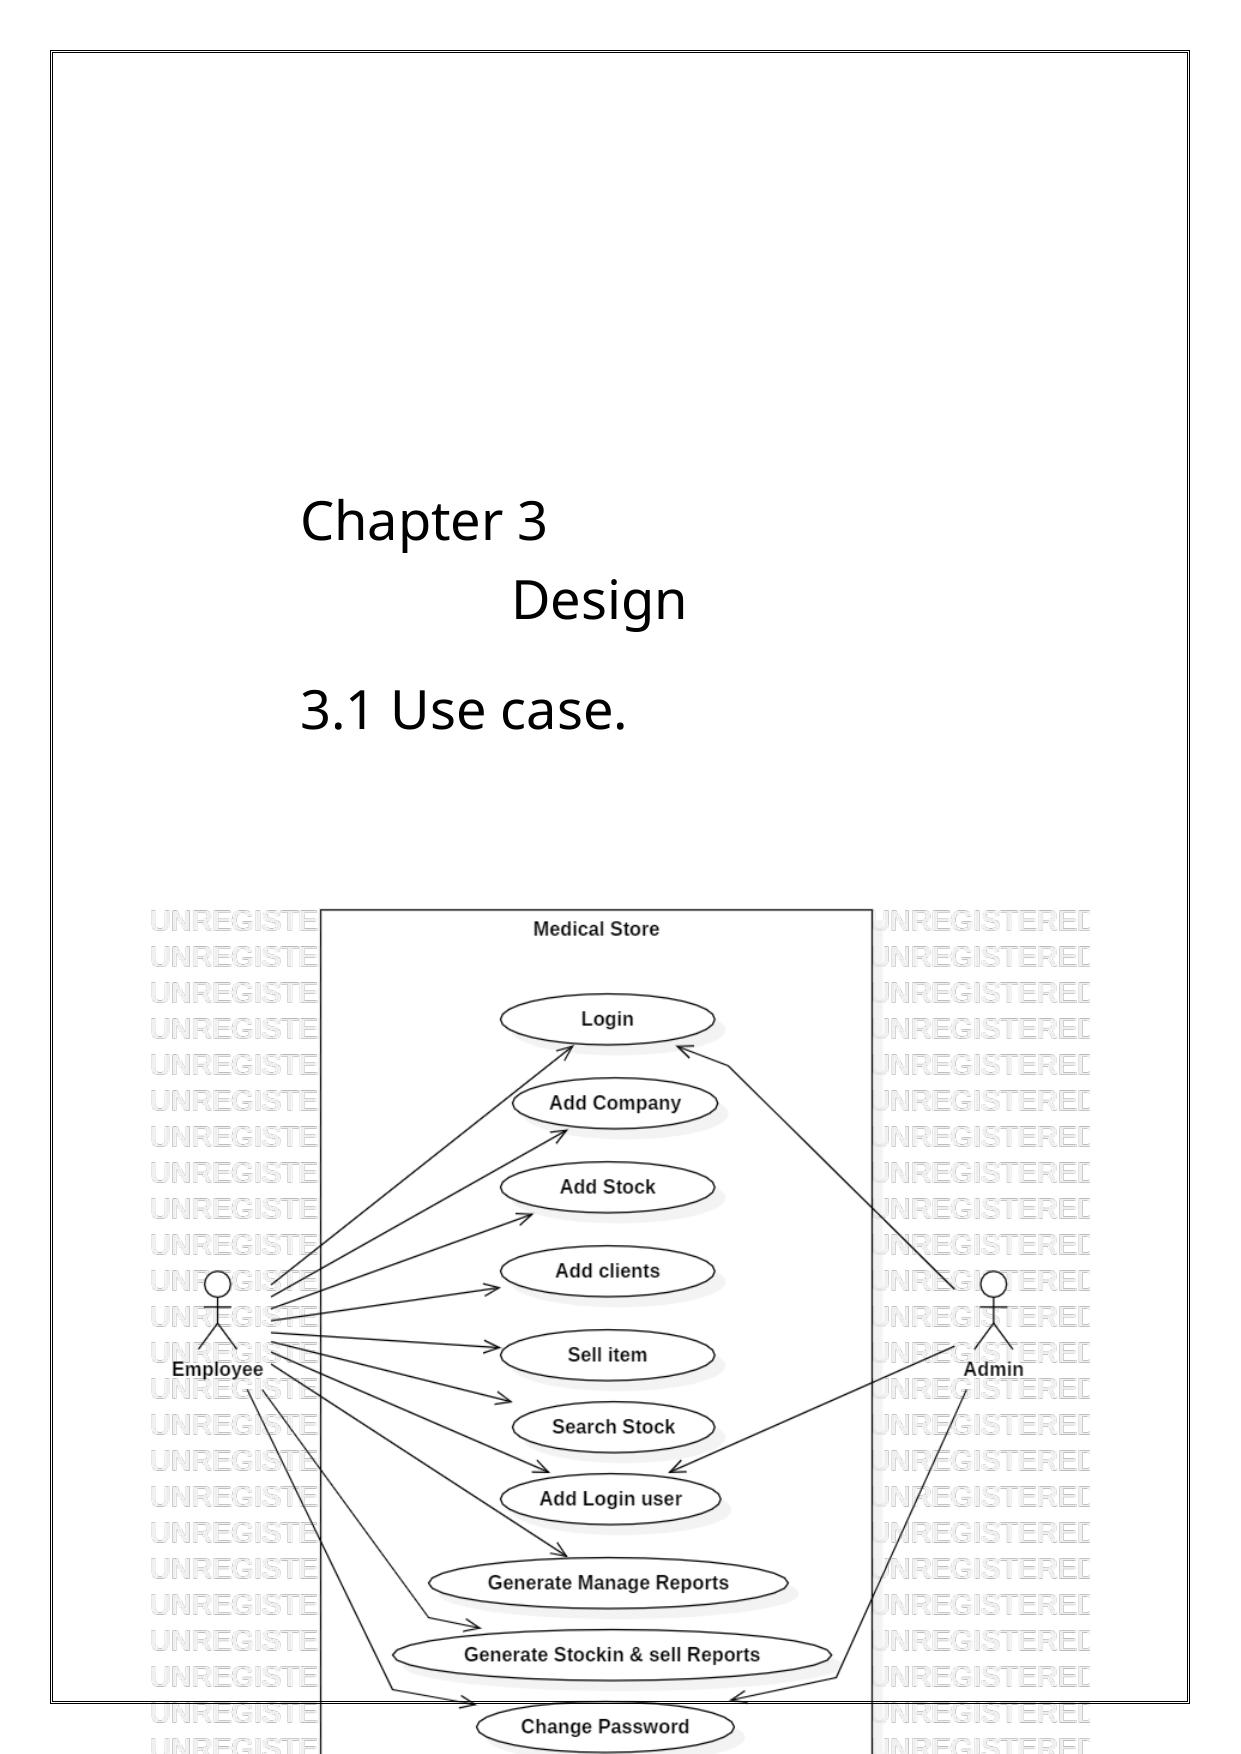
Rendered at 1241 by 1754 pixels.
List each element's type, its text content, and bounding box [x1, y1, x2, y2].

list Design [300, 562, 1090, 636]
picture [150, 896, 1091, 1701]
picture [150, 1704, 1091, 1754]
list 3.1 Use case. [300, 672, 1090, 745]
list Chapter 3 [300, 482, 1090, 556]
